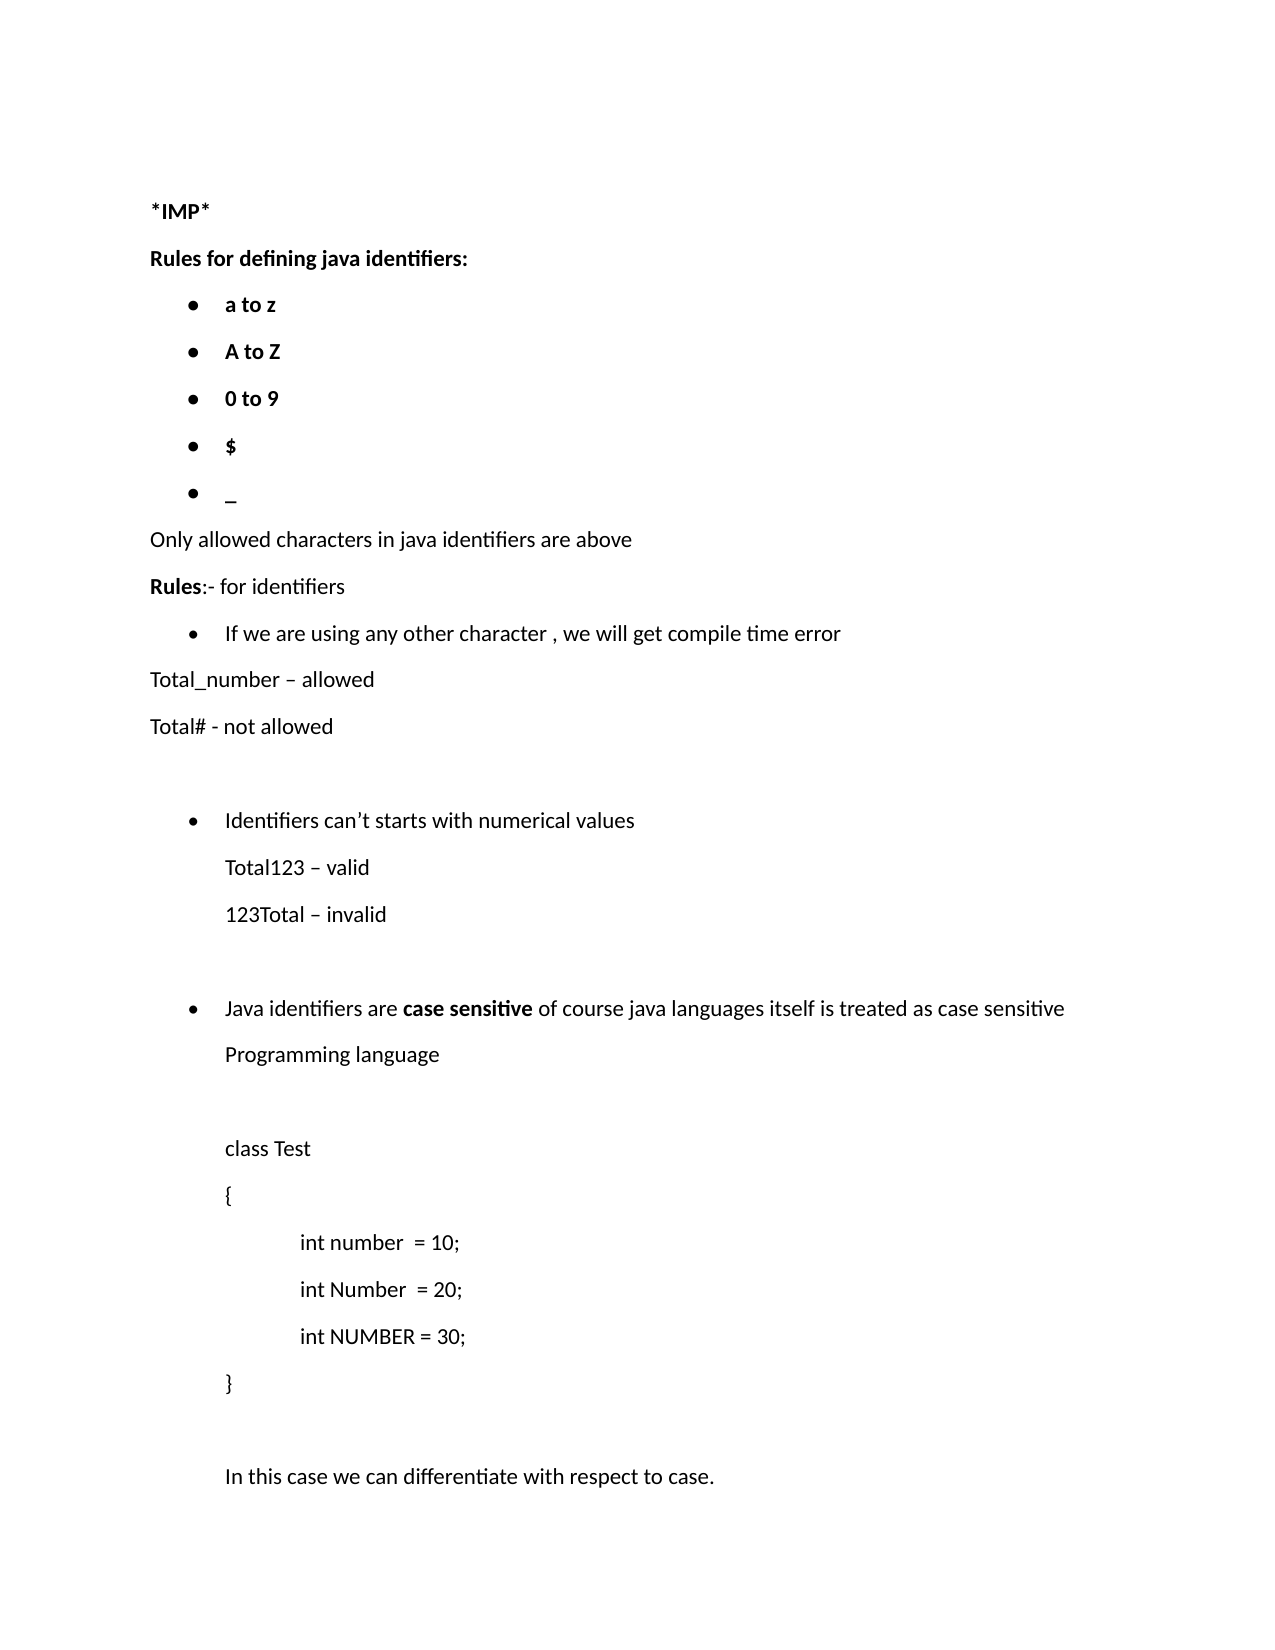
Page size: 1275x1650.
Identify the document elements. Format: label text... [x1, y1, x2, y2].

list A to Z [187, 337, 1125, 366]
text int number = 10; [225, 1228, 1125, 1256]
list _ [187, 478, 1125, 506]
text { [225, 1181, 1125, 1209]
text Total123 – valid [225, 853, 1125, 881]
text } [225, 1369, 1125, 1397]
list 0 to 9 [187, 384, 1125, 412]
text In this case we can differentiate with respect to case. [225, 1462, 1125, 1491]
list a to z [187, 291, 1125, 319]
text 123Total – invalid [225, 900, 1125, 928]
text Programming language [225, 1041, 1125, 1069]
text *IMP* [150, 197, 1125, 225]
list $ [187, 431, 1125, 459]
list If we are using any other character , we will get compile time error [187, 619, 1125, 647]
text Only allowed characters in java identifiers are above [150, 525, 1125, 553]
text int Number = 20; [225, 1275, 1125, 1303]
text Total# - not allowed [150, 712, 1125, 741]
text Rules:- for identifiers [150, 572, 1125, 600]
text int NUMBER = 30; [225, 1322, 1125, 1350]
text Total_number – allowed [150, 666, 1125, 694]
list Identifiers can’t starts with numerical values [187, 806, 1125, 834]
list Java identifiers are case sensitive of course java languages itself is treated as case sensitive [187, 994, 1125, 1022]
text class Test [225, 1134, 1125, 1162]
text Rules for defining java identifiers: [150, 244, 1125, 272]
